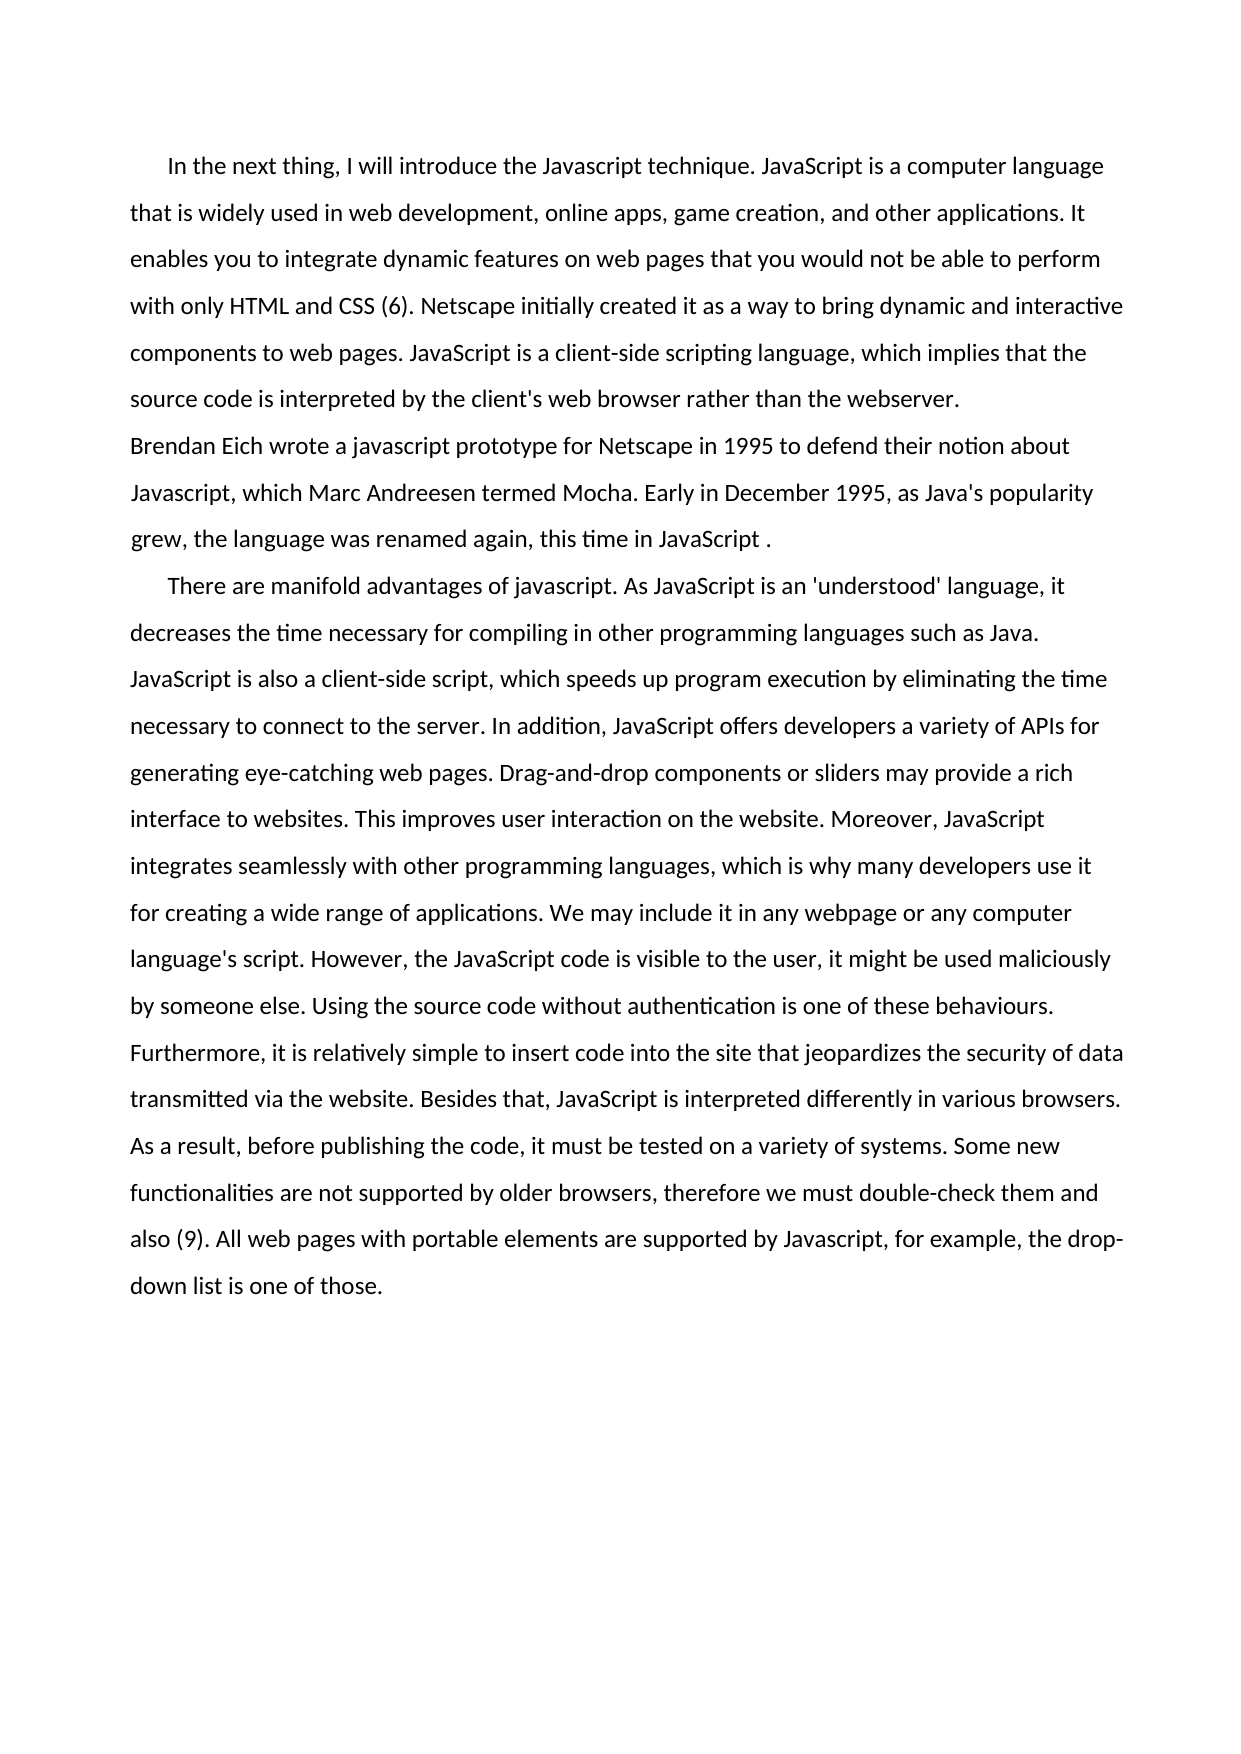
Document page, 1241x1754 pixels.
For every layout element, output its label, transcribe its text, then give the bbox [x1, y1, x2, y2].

text There are manifold advantages of javascript. As JavaScript is an 'understood' language, it decreases the time necessary for compiling in other programming languages such as Java. JavaScript is also a client-side script, which speeds up program execution by eliminating the time necessary to connect to the server. In addition, JavaScript offers developers a variety of APIs for generating eye-catching web pages. Drag-and-drop components or sliders may provide a rich interface to websites. This improves user interaction on the website. Moreover, JavaScript integrates seamlessly with other programming languages, which is why many developers use it for creating a wide range of applications. We may include it in any webpage or any computer language's script. However, the JavaScript code is visible to the user, it might be used maliciously by someone else. Using the source code without authentication is one of these behaviours. Furthermore, it is relatively simple to insert code into the site that jeopardizes the security of data transmitted via the website. Besides that, JavaScript is interpreted differently in various browsers. As a result, before publishing the code, it must be tested on a variety of systems. Some new functionalities are not supported by older browsers, therefore we must double-check them and also (9). All web pages with portable elements are supported by Javascript, for example, the drop-down list is one of those. [130, 570, 1125, 1301]
text In the next thing, I will introduce the Javascript technique. JavaScript is a computer language that is widely used in web development, online apps, game creation, and other applications. It enables you to integrate dynamic features on web pages that you would not be able to perform with only HTML and CSS (6). Netscape initially created it as a way to bring dynamic and interactive components to web pages. JavaScript is a client-side scripting language, which implies that the source code is interpreted by the client's web browser rather than the webserver. [130, 150, 1125, 414]
text Brendan Eich wrote a javascript prototype for Netscape in 1995 to defend their notion about Javascript, which Marc Andreesen termed Mocha. Early in December 1995, as Java's popularity grew, the language was renamed again, this time in JavaScript . [130, 430, 1125, 554]
